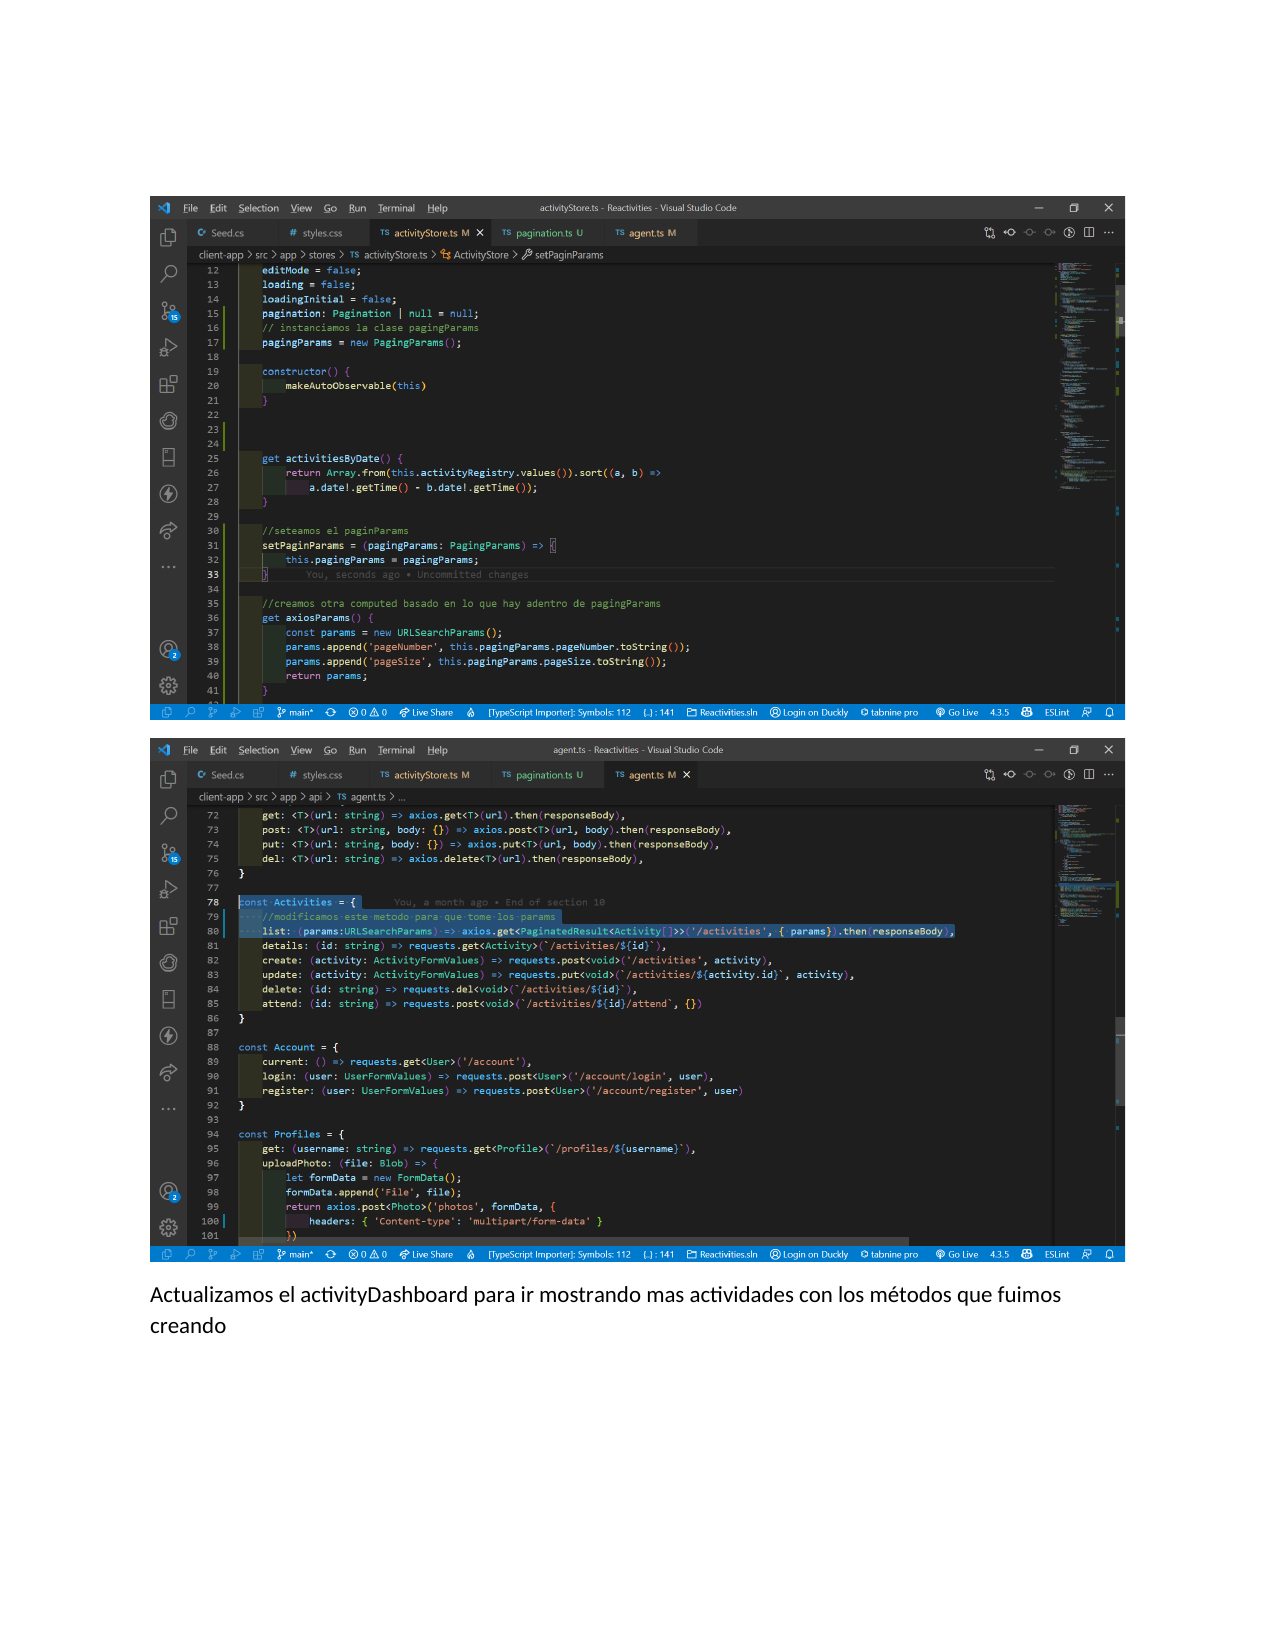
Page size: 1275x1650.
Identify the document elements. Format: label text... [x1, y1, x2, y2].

picture [150, 196, 1125, 720]
text Actualizamos el activityDashboard para ir mostrando mas actividades con los métodos que fuimos creando [150, 1281, 1125, 1339]
picture [150, 738, 1125, 1262]
